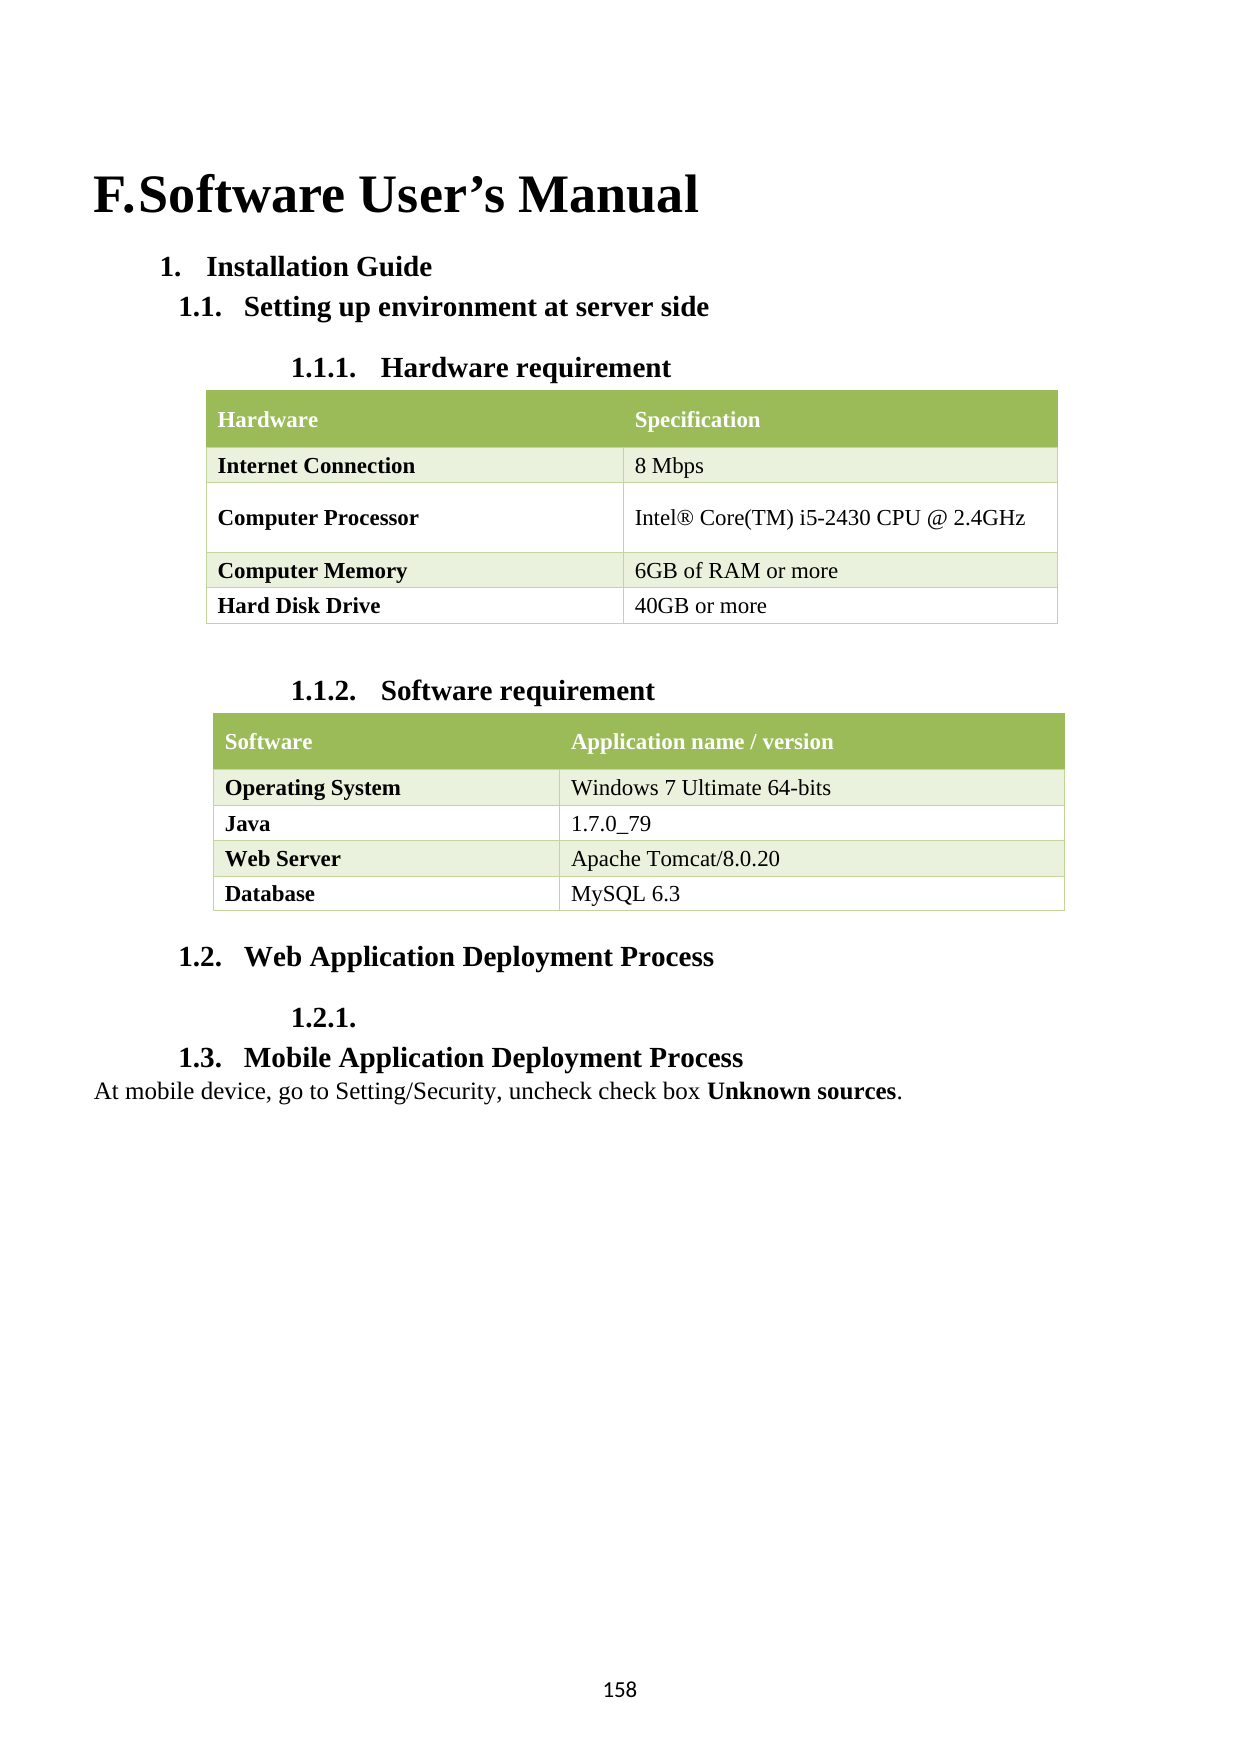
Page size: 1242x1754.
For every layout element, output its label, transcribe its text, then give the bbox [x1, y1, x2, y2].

text At mobile device, go to Setting/Security, uncheck check box Unknown sources. [94, 1076, 1146, 1105]
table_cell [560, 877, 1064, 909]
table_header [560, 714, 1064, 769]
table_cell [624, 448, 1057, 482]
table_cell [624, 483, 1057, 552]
subtitle Setting up environment at server side [178, 289, 1146, 323]
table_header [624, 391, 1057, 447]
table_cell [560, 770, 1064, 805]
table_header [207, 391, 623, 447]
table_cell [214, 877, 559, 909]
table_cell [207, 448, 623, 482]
subtitle Hardware requirement [291, 350, 1146, 384]
subtitle Software requirement [291, 673, 1146, 706]
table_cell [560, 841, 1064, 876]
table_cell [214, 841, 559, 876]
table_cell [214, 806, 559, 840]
subtitle Installation Guide [159, 249, 1146, 283]
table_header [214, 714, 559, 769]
subtitle Mobile Application Deployment Process [178, 1040, 1146, 1073]
subtitle Software User’s Manual [94, 162, 1146, 224]
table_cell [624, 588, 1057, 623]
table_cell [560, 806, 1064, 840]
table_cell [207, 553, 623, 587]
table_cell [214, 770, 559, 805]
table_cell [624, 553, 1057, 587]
subtitle Web Application Deployment Process [178, 939, 1146, 972]
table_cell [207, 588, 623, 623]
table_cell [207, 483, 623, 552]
